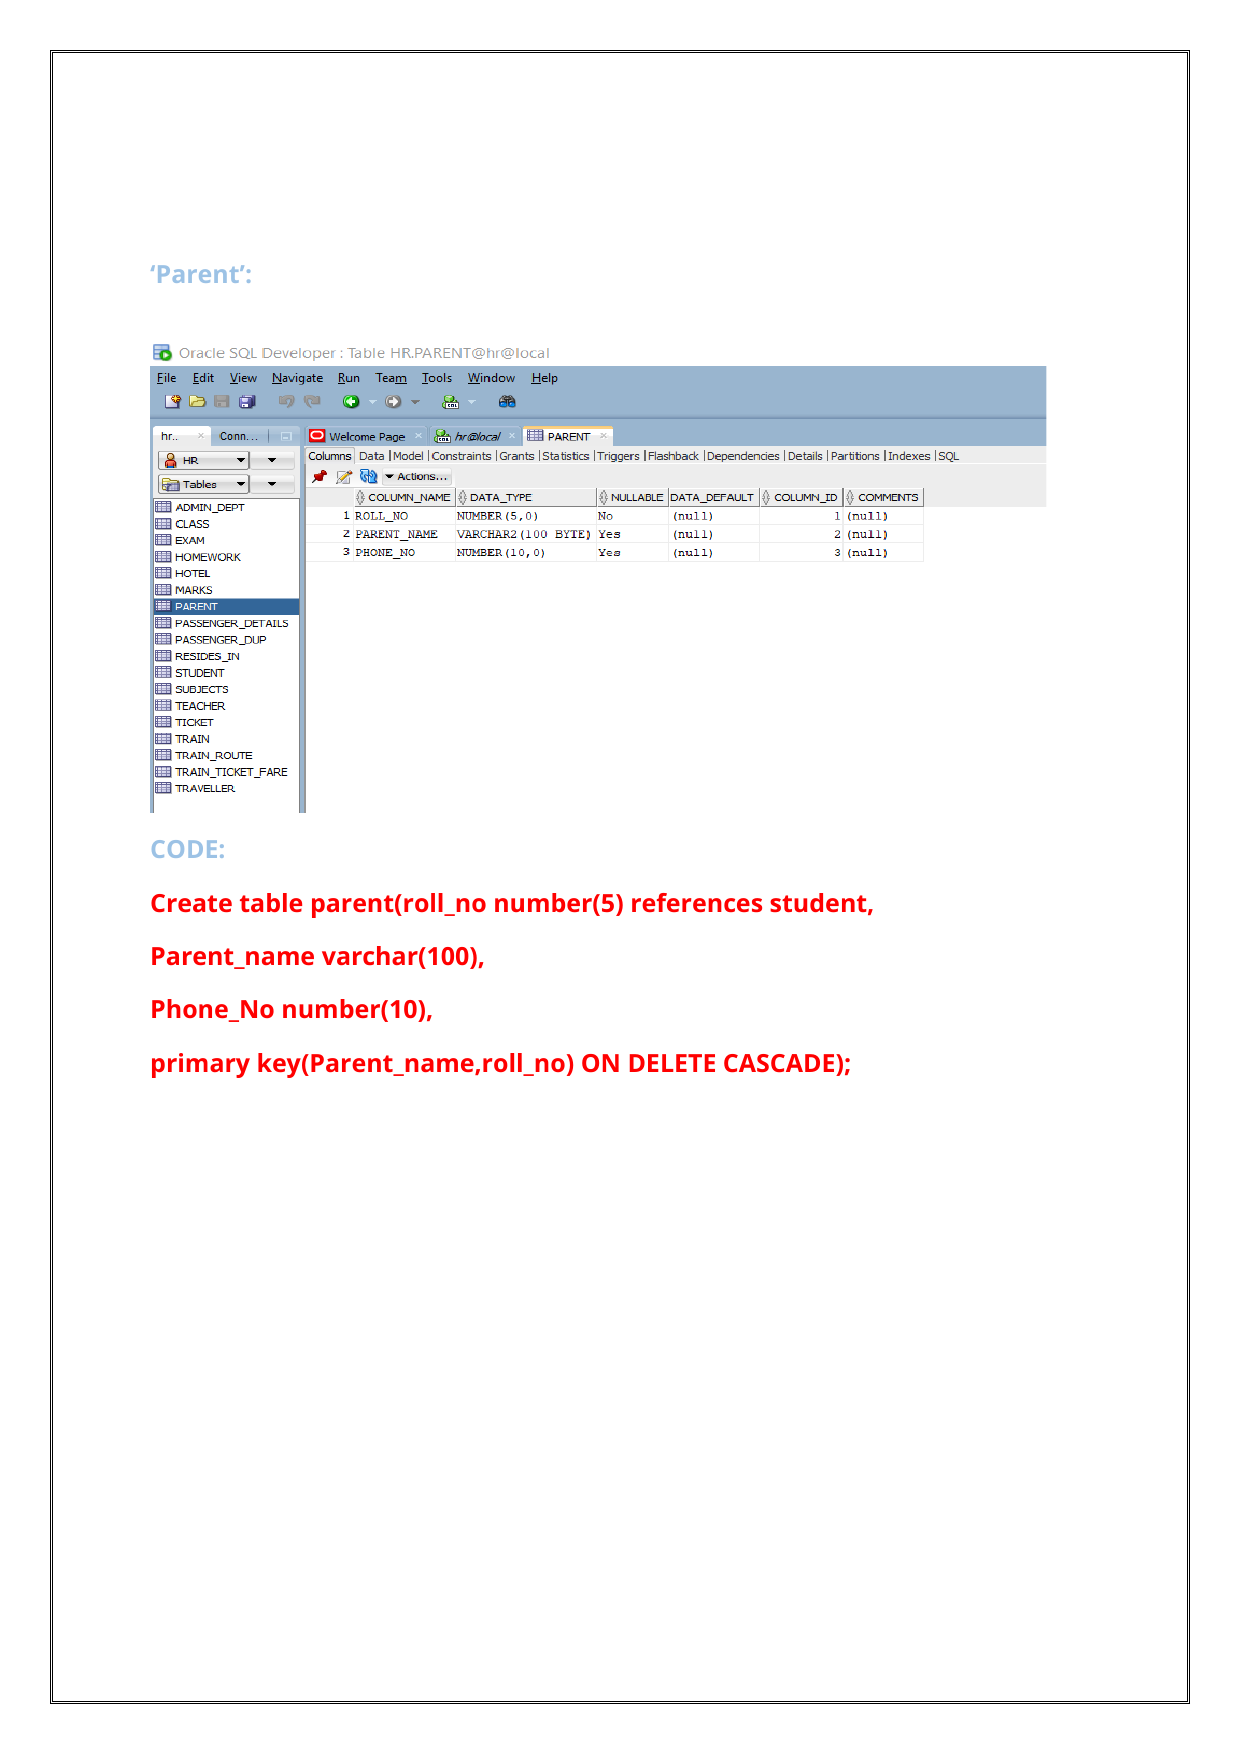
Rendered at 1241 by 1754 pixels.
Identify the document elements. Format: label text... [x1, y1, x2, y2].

text Phone_No number(10), [150, 992, 1090, 1026]
text ‘Parent’: [150, 257, 1090, 291]
text Parent_name varchar(100), [150, 939, 1090, 973]
text Create table parent(roll_no number(5) references student, [150, 885, 1090, 919]
picture [150, 339, 1047, 813]
text primary key(Parent_name,roll_no) ON DELETE CASCADE); [150, 1046, 1090, 1080]
